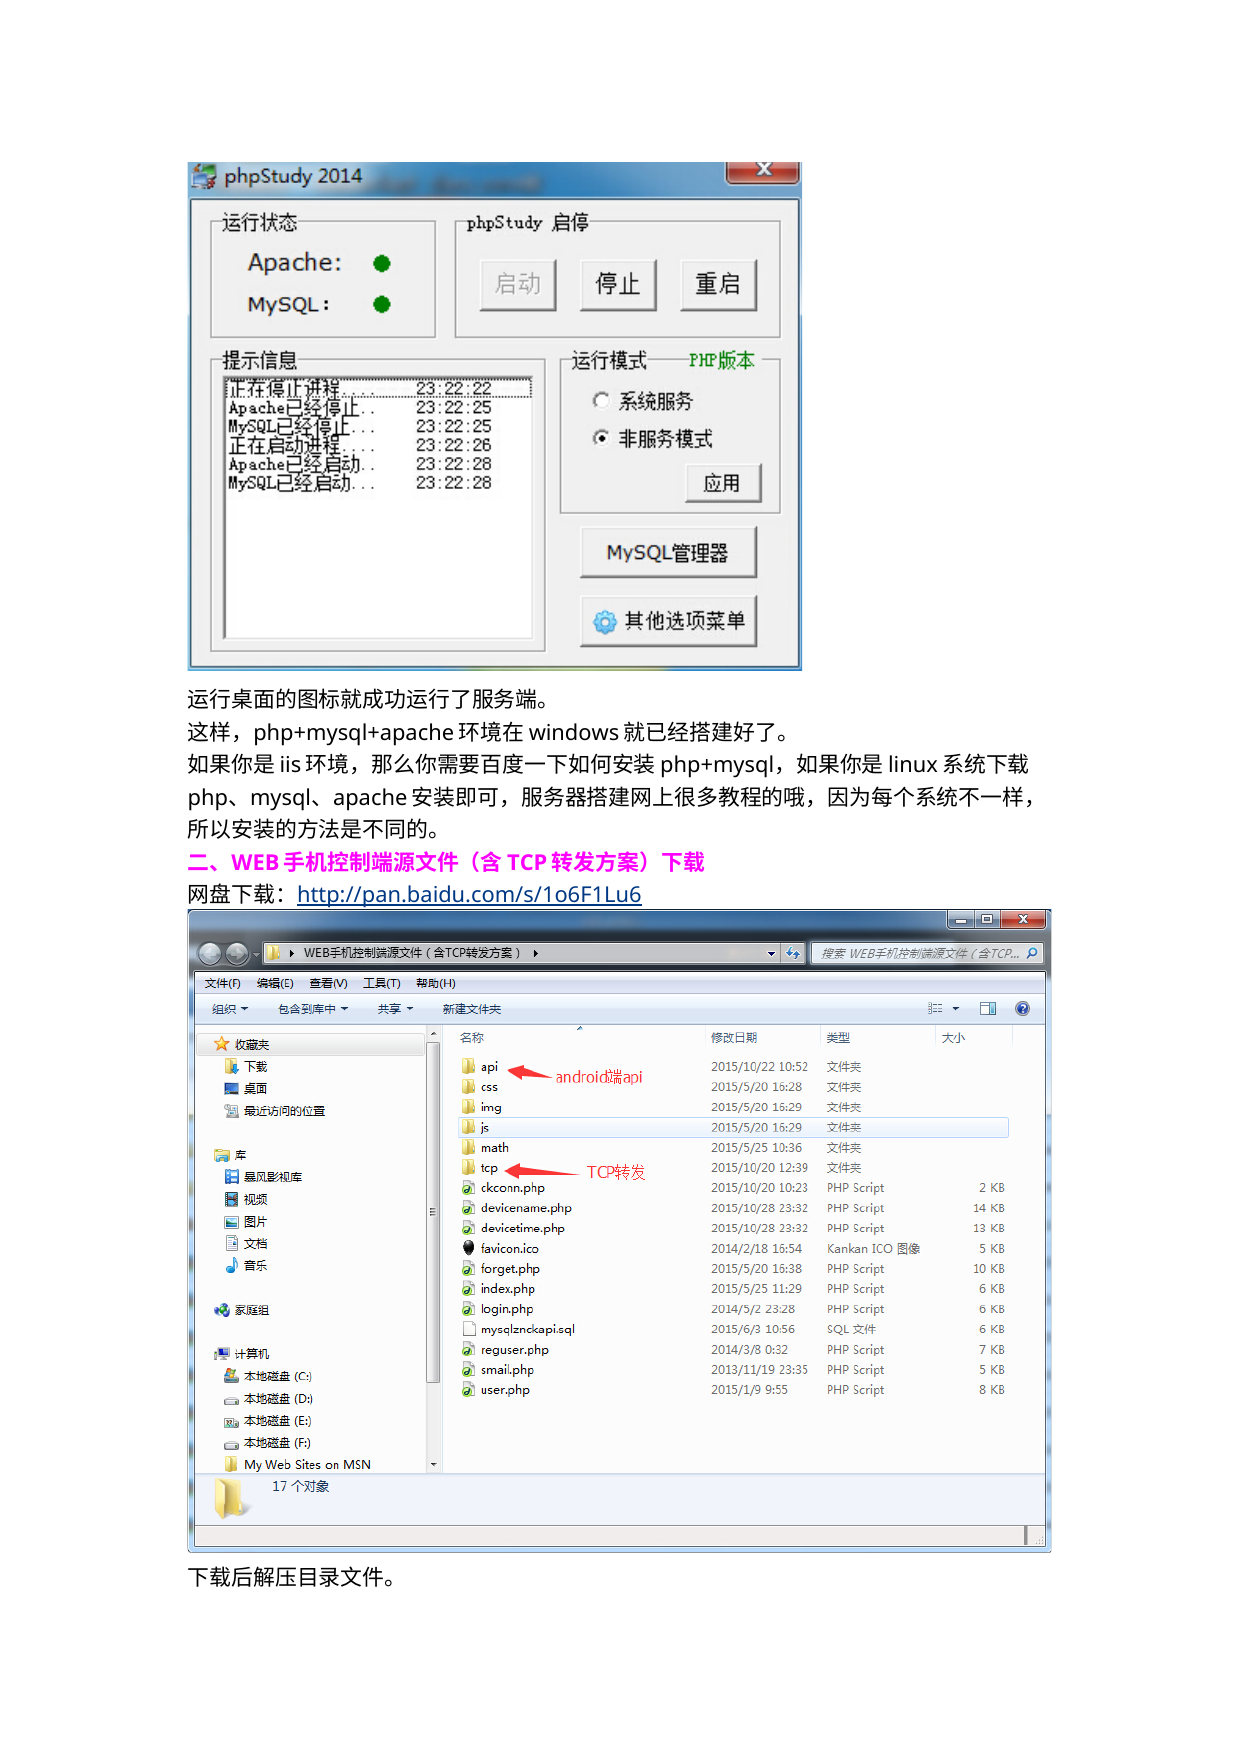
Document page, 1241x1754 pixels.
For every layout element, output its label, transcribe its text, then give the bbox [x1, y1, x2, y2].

picture [187, 162, 803, 671]
text 如果你是iis环境，那么你需要百度一下如何安装php+mysql，如果你是linux系统下载php、mysql、apache安装即可，服务器搭建网上很多教程的哦，因为每个系统不一样，所以安装的方法是不同的。 [187, 747, 1053, 844]
picture [187, 909, 1052, 1553]
text 下载后解压目录文件。 [187, 1559, 1053, 1592]
text 二、WEB手机控制端源文件（含TCP转发方案）下载 [187, 844, 1053, 877]
text 运行桌面的图标就成功运行了服务端。 [187, 682, 1053, 714]
text 网盘下载：http://pan.baidu.com/s/1o6F1Lu6 [187, 877, 1053, 909]
text 这样，php+mysql+apache环境在windows就已经搭建好了。 [187, 714, 1053, 747]
